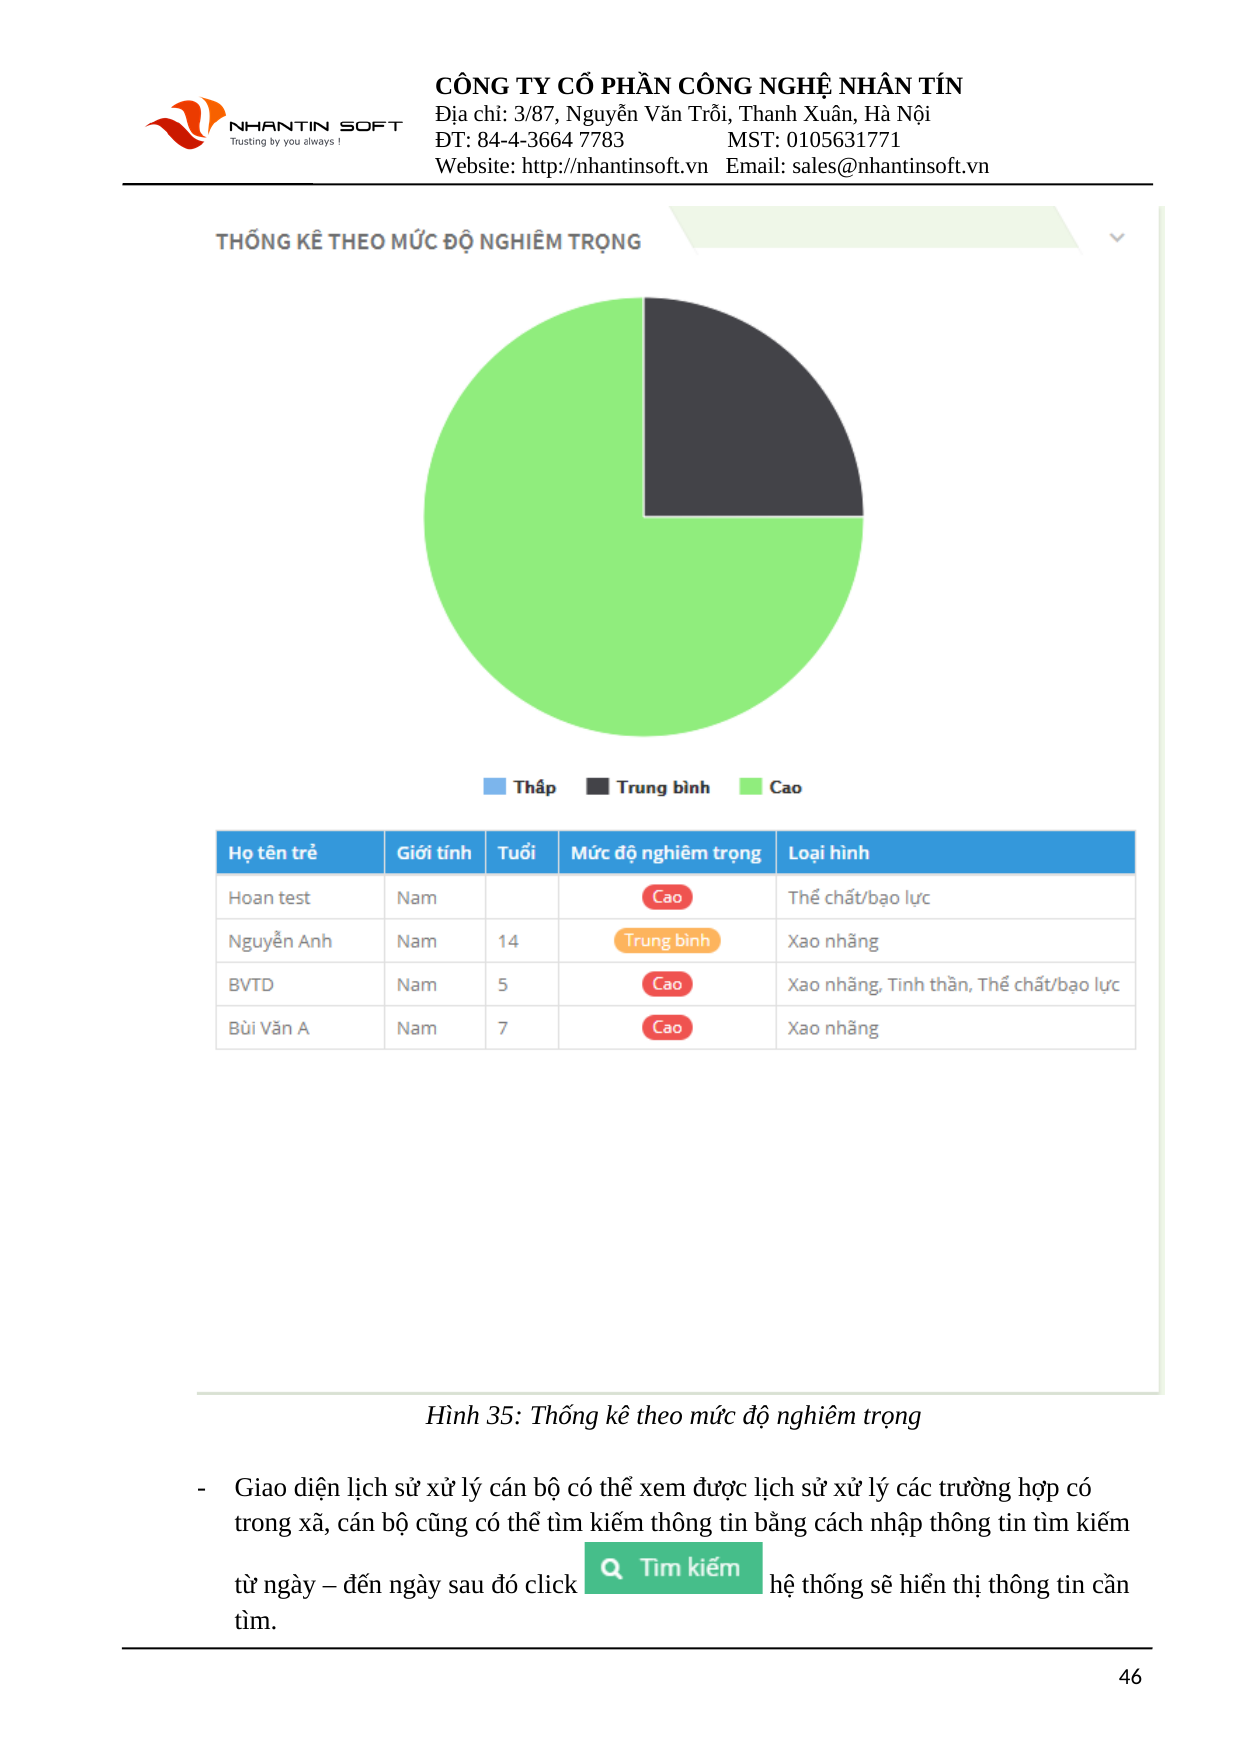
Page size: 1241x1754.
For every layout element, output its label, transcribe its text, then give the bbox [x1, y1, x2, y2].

list Hình 35: Thống kê theo mức độ nghiêm trọng [197, 1399, 1153, 1430]
picture [196, 206, 1165, 1395]
list Giao diện lịch sử xử lý cán bộ có thể xem được lịch sử xử lý các trường hợp có trong xã, cán bộ cũng có thể tìm kiếm thông tin bằng cách nhập thông tin tìm kiếm từ ngày – đến ngày sau đó click hệ thống sẽ hiển thị thông tin cần tìm. [197, 1471, 1153, 1635]
picture [133, 70, 413, 176]
picture [584, 1542, 763, 1594]
